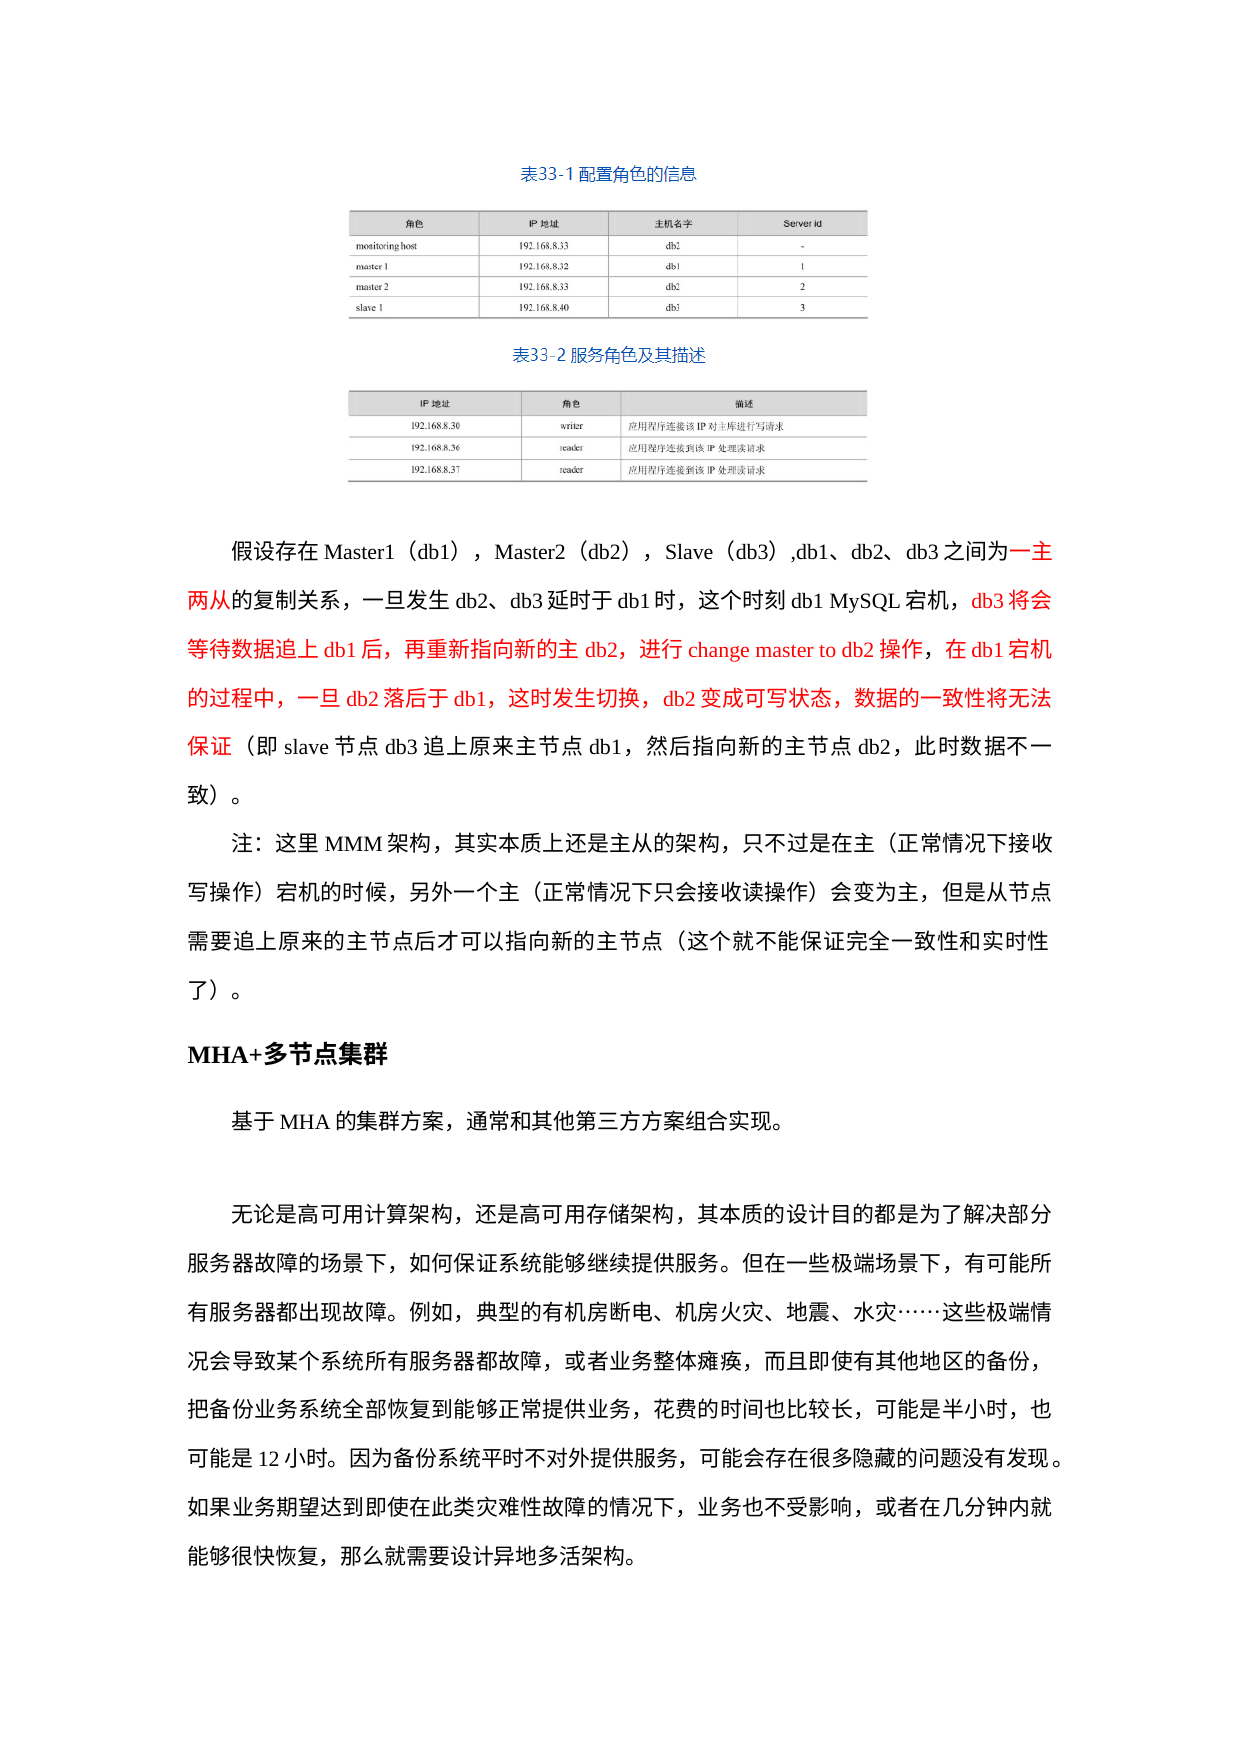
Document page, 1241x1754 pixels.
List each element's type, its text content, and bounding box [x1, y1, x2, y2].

text 假设存在Master1（db1），Master2（db2），Slave（db3）,db1、db2、db3之间为一主两从的复制关系，一旦发生db2、db3延时于db1时，这个时刻db1 MySQL宕机，db3将会等待数据追上db1后，再重新指向新的主db2，进行change master to db2操作，在db1宕机的过程中，一旦db2落后于db1，这时发生切换，db2变成可写状态，数据的一致性将无法保证（即slave节点db3追上原来主节点db1，然后指向新的主节点db2，此时数据不一致）。 [187, 534, 1053, 810]
text 无论是高可用计算架构，还是高可用存储架构，其本质的设计目的都是为了解决部分服务器故障的场景下，如何保证系统能够继续提供服务。但在一些极端场景下，有可能所有服务器都出现故障。例如，典型的有机房断电、机房火灾、地震、水灾……这些极端情况会导致某个系统所有服务器都故障，或者业务整体瘫痪，而且即使有其他地区的备份，把备份业务系统全部恢复到能够正常提供业务，花费的时间也比较长，可能是半小时，也可能是12小时。因为备份系统平时不对外提供服务，可能会存在很多隐藏的问题没有发现。如果业务期望达到即使在此类灾难性故障的情况下，业务也不受影响，或者在几分钟内就能够很快恢复，那么就需要设计异地多活架构。 [187, 1197, 1053, 1571]
text 注：这里MMM架构，其实本质上还是主从的架构，只不过是在主（正常情况下接收写操作）宕机的时候，另外一个主（正常情况下只会接收读操作）会变为主，但是从节点需要追上原来的主节点后才可以指向新的主节点（这个就不能保证完全一致性和实时性了）。 [187, 826, 1053, 1005]
text 基于MHA的集群方案，通常和其他第三方方案组合实现。 [187, 1104, 1053, 1136]
subtitle MHA+多节点集群 [187, 1021, 1053, 1086]
picture [326, 162, 914, 492]
